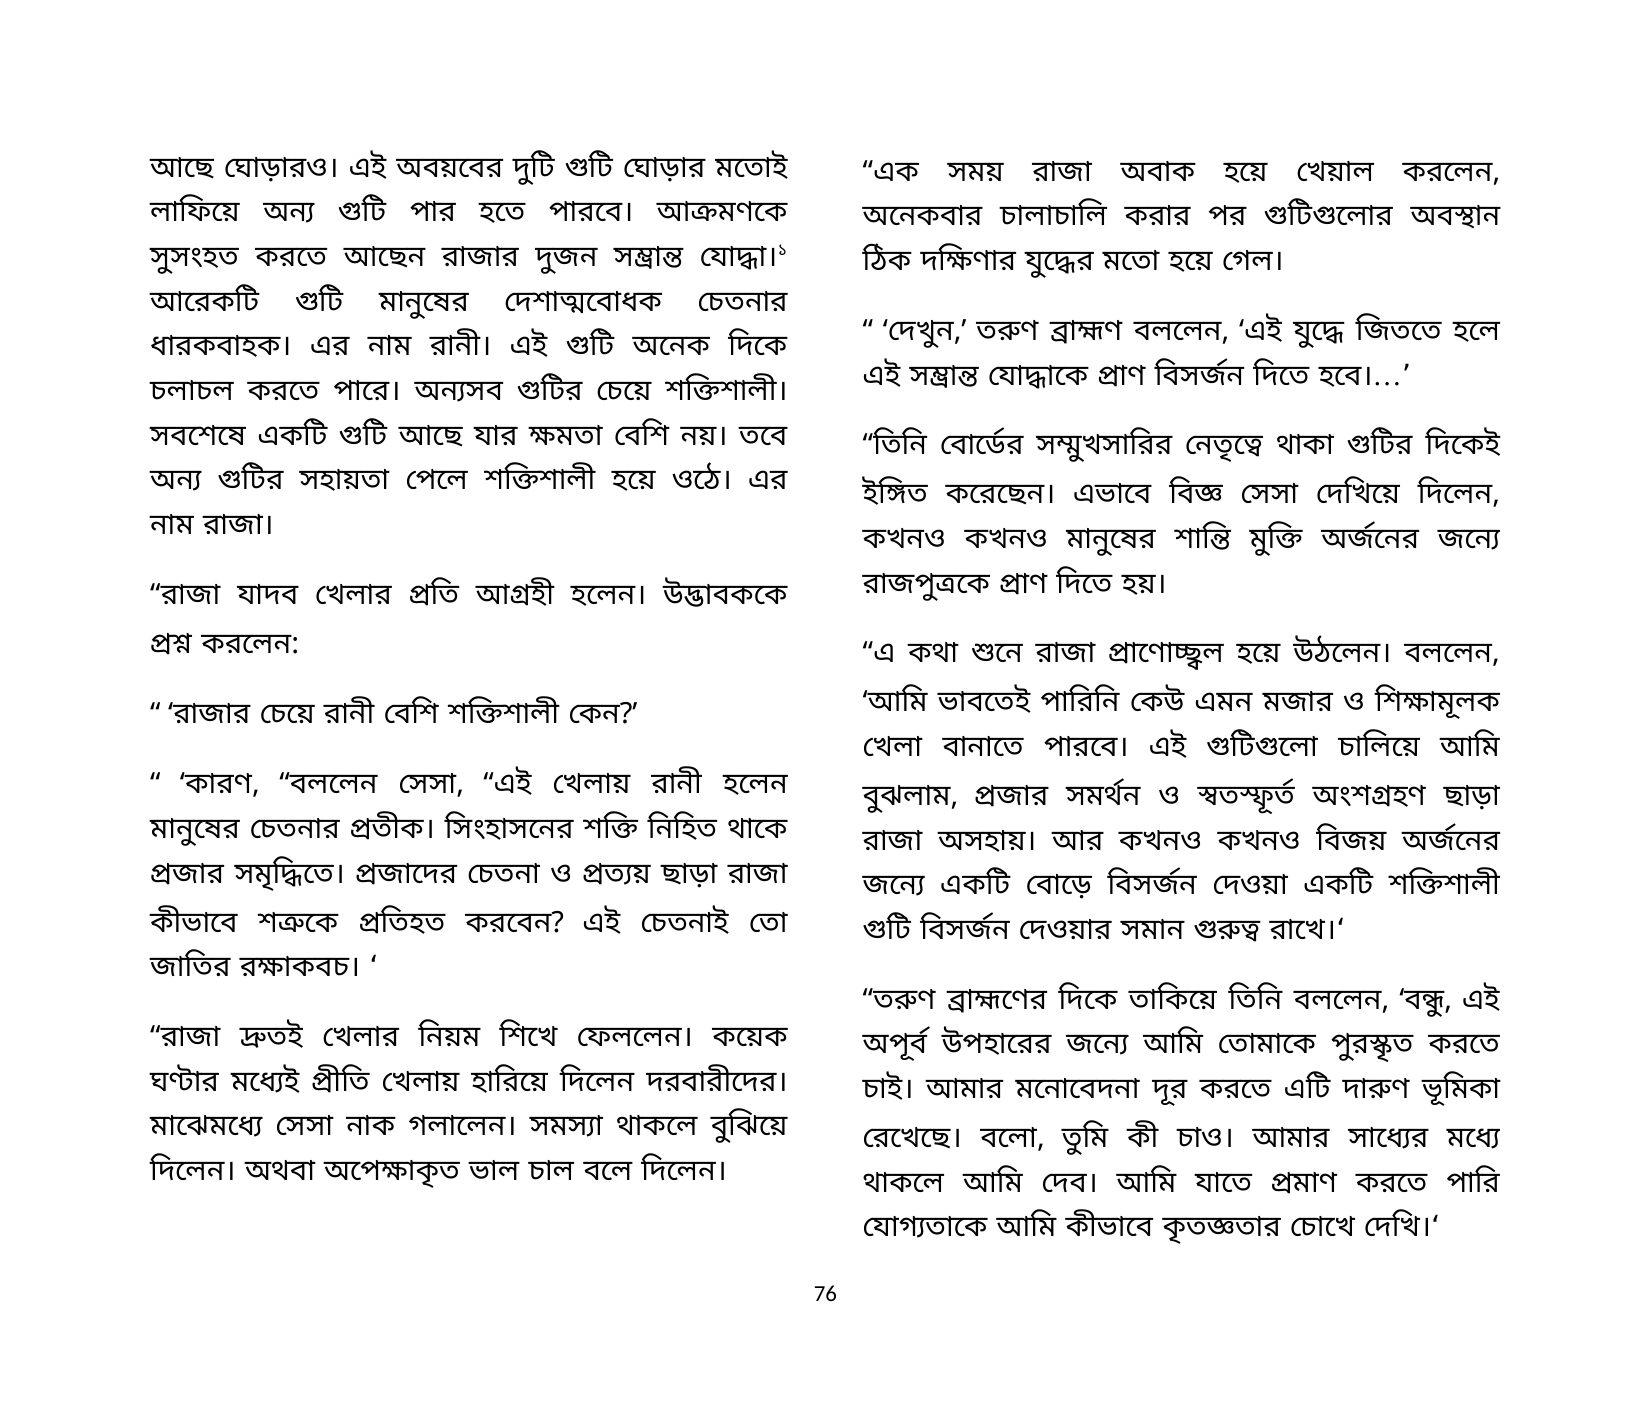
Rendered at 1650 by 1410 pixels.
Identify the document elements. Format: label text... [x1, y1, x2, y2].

text “এ কথা শুনে রাজা প্রাণোচ্ছ্বল হয়ে উঠলেন। বললেন, ‘আমি ভাবতেই পারিনি কেউ এমন মজার ও শিক্ষামূলক খেলা বানাতে পারবে। এই গুটিগুলো চালিয়ে আমি বুঝলাম, প্রজার সমর্থন ও স্বতস্ফূর্ত অংশগ্রহণ ছাড়া রাজা অসহায়। আর কখনও কখনও বিজয় অর্জনের জন্যে একটি বোড়ে বিসর্জন দেওয়া একটি শক্তিশালী গুটি বিসর্জন দেওয়ার সমান গুরুত্ব রাখে।‘ [862, 632, 1500, 951]
text “রাজা দ্রুতই খেলার নিয়ম শিখে ফেললেন। কয়েক ঘণ্টার মধ্যেই প্রীতি খেলায় হারিয়ে দিলেন দরবারীদের। মাঝেমধ্যে সেসা নাক গলালেন। সমস্যা থাকলে বুঝিয়ে দিলেন। অথবা অপেক্ষাকৃত ভাল চাল বলে দিলেন। [150, 1015, 787, 1192]
text “রাজা যাদব খেলার প্রতি আগ্রহী হলেন। উদ্ভাবককে প্রশ্ন করলেন: [150, 573, 787, 665]
text “ ‘দেখুন,’ তরুণ ব্রাহ্মণ বললেন, ‘এই যুদ্ধে জিততে হলে এই সম্ভ্রান্ত যোদ্ধাকে প্রাণ বিসর্জন দিতে হবে।…’ [862, 309, 1500, 397]
text “এক সময় রাজা অবাক হয়ে খেয়াল করলেন, অনেকবার চালাচালি করার পর গুটিগুলোর অবস্থান ঠিক দক্ষিণার যুদ্ধের মতো হয়ে গেল। [862, 150, 1500, 282]
text “তিনি বোর্ডের সম্মুখসারির নেতৃত্বে থাকা গুটির দিকেই ইঙ্গিত করেছেন। এভাবে বিজ্ঞ সেসা দেখিয়ে দিলেন, কখনও কখনও মানুষের শান্তি মুক্তি অর্জনের জন্যে রাজপুত্রকে প্রাণ দিতে হয়। [862, 424, 1500, 605]
text “তরুণ ব্রাহ্মণের দিকে তাকিয়ে তিনি বললেন, ‘বন্ধু, এই অপূর্ব উপহারের জন্যে আমি তোমাকে পুরস্কৃত করতে চাই। আমার মনোবেদনা দূর করতে এটি দারুণ ভূমিকা রেখেছে। বলো, তুমি কী চাও। আমার সাধ্যের মধ্যে থাকলে আমি দেব। আমি যাতে প্রমাণ করতে পারি যোগ্যতাকে আমি কীভাবে কৃতজ্ঞতার চোখে দেখি।‘ [862, 978, 1500, 1249]
text “ ‘রাজার চেয়ে রানী বেশি শক্তিশালী কেন?’ [150, 692, 787, 735]
text “ ‘কারণ, “বললেন সেসা, “এই খেলায় রানী হলেন মানুষের চেতনার প্রতীক। সিংহাসনের শক্তি নিহিত থাকে প্রজার সমৃদ্ধিতে। প্রজাদের চেতনা ও প্রত্যয় ছাড়া রাজা কীভাবে শত্রুকে প্রতিহত করবেন? এই চেতনাই তো জাতির রক্ষাকবচ। ‘ [150, 762, 787, 988]
